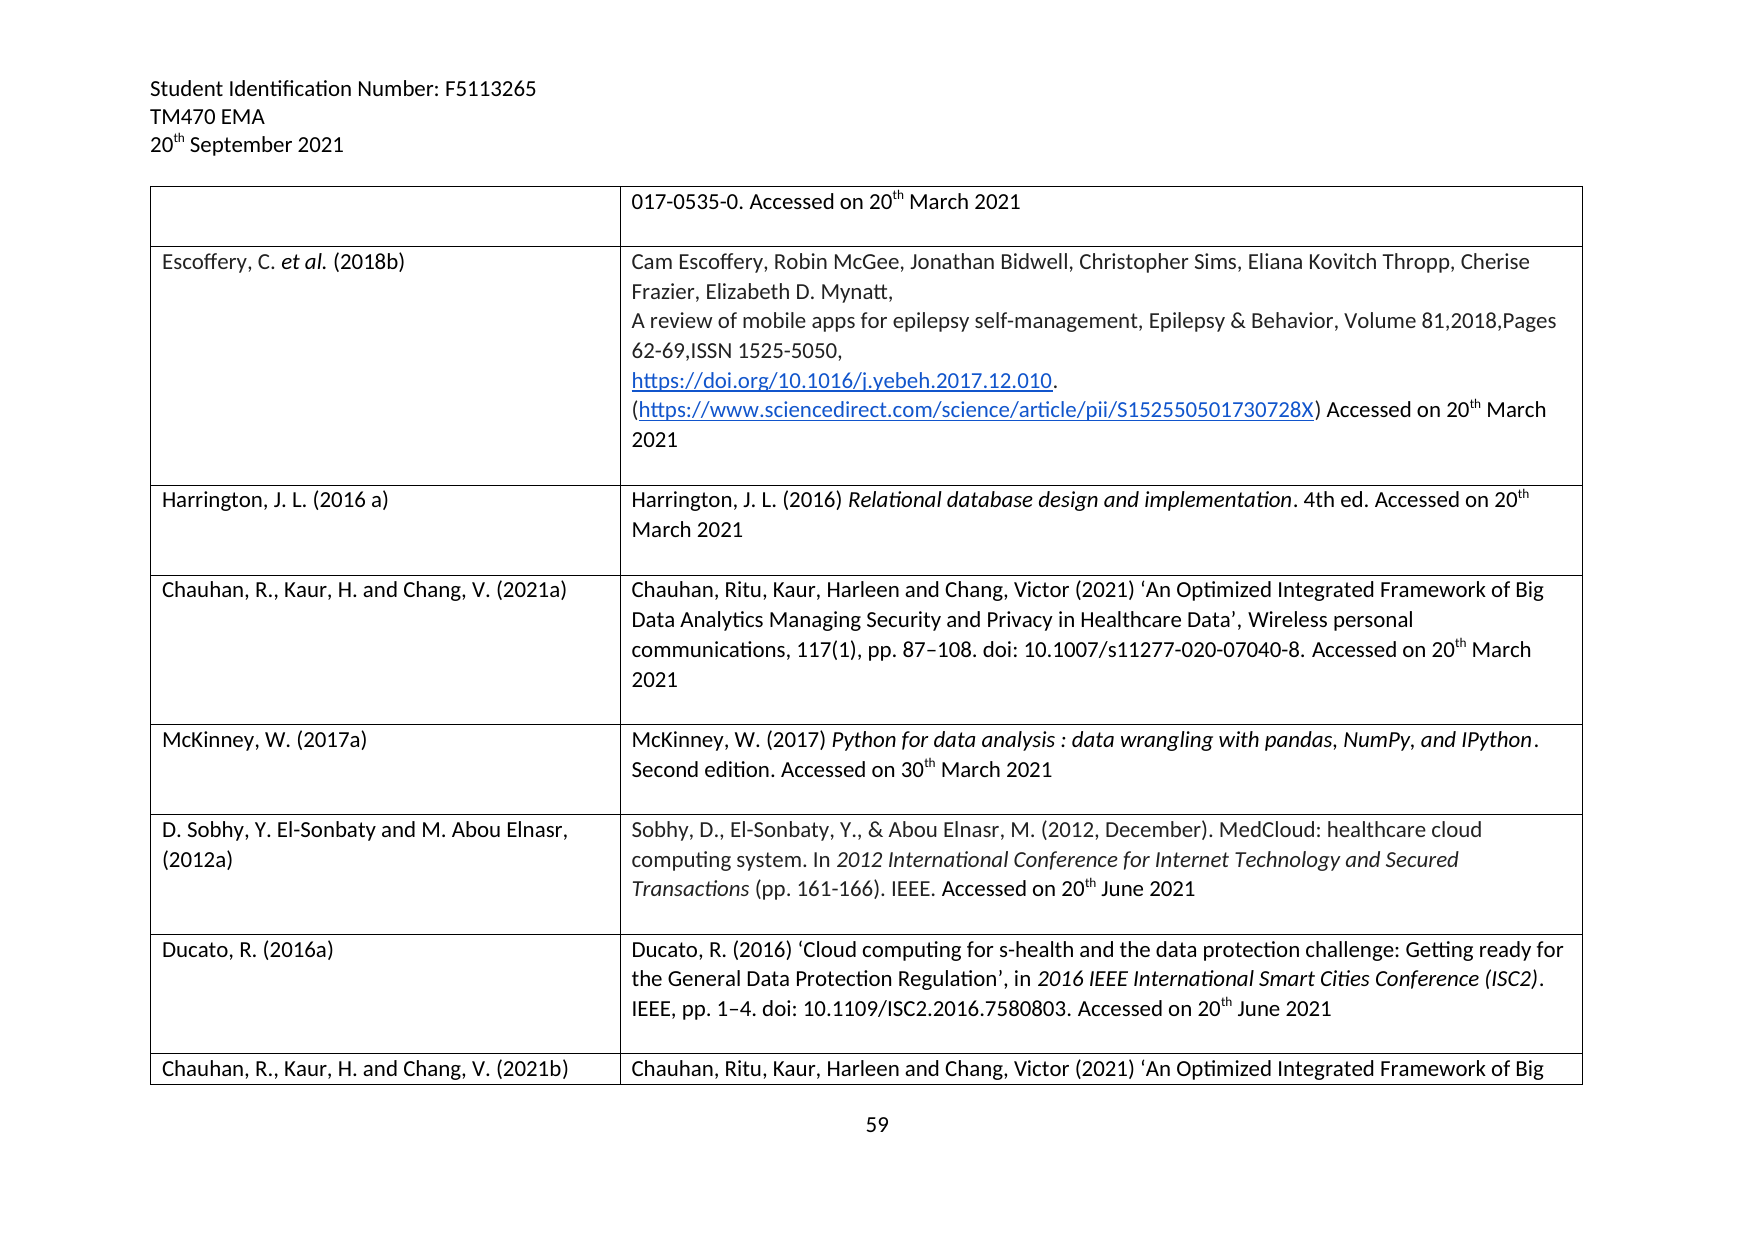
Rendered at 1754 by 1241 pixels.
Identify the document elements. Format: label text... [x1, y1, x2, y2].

table_cell Harrington, J. L. (2016) Relational database design and implementation. 4th ed. Accessed on 20th March 2021 [621, 486, 1582, 574]
table_cell D. Sobhy, Y. El-Sonbaty and M. Abou Elnasr, (2012a) [151, 815, 620, 934]
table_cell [621, 1054, 1582, 1084]
table_cell Ducato, R. (2016) ‘Cloud computing for s-health and the data protection challenge: Getting ready for the General Data Protection Regulation’, in 2016 IEEE International Smart Cities Conference (ISC2). IEEE, pp. 1–4. doi: 10.1109/ISC2.2016.7580803. Accessed on 20th June 2021 [621, 935, 1582, 1053]
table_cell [621, 187, 1582, 246]
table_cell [151, 187, 620, 246]
table_cell Chauhan, R., Kaur, H. and Chang, V. (2021a) [151, 576, 620, 724]
table_cell Harrington, J. L. (2016 a) [151, 486, 620, 574]
table_cell McKinney, W. (2017) Python for data analysis : data wrangling with pandas, NumPy, and IPython. Second edition. Accessed on 30th March 2021 [621, 725, 1582, 814]
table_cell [151, 1054, 620, 1084]
table_cell Escoffery, C. et al. (2018b) [151, 247, 620, 484]
table_cell Sobhy, D., El-Sonbaty, Y., & Abou Elnasr, M. (2012, December). MedCloud: healthcare cloud computing system. In 2012 International Conference for Internet Technology and Secured Transactions (pp. 161-166). IEEE. Accessed on 20th June 2021 [621, 815, 1582, 934]
table_cell Ducato, R. (2016a) [151, 935, 620, 1053]
table_cell McKinney, W. (2017a) [151, 725, 620, 814]
